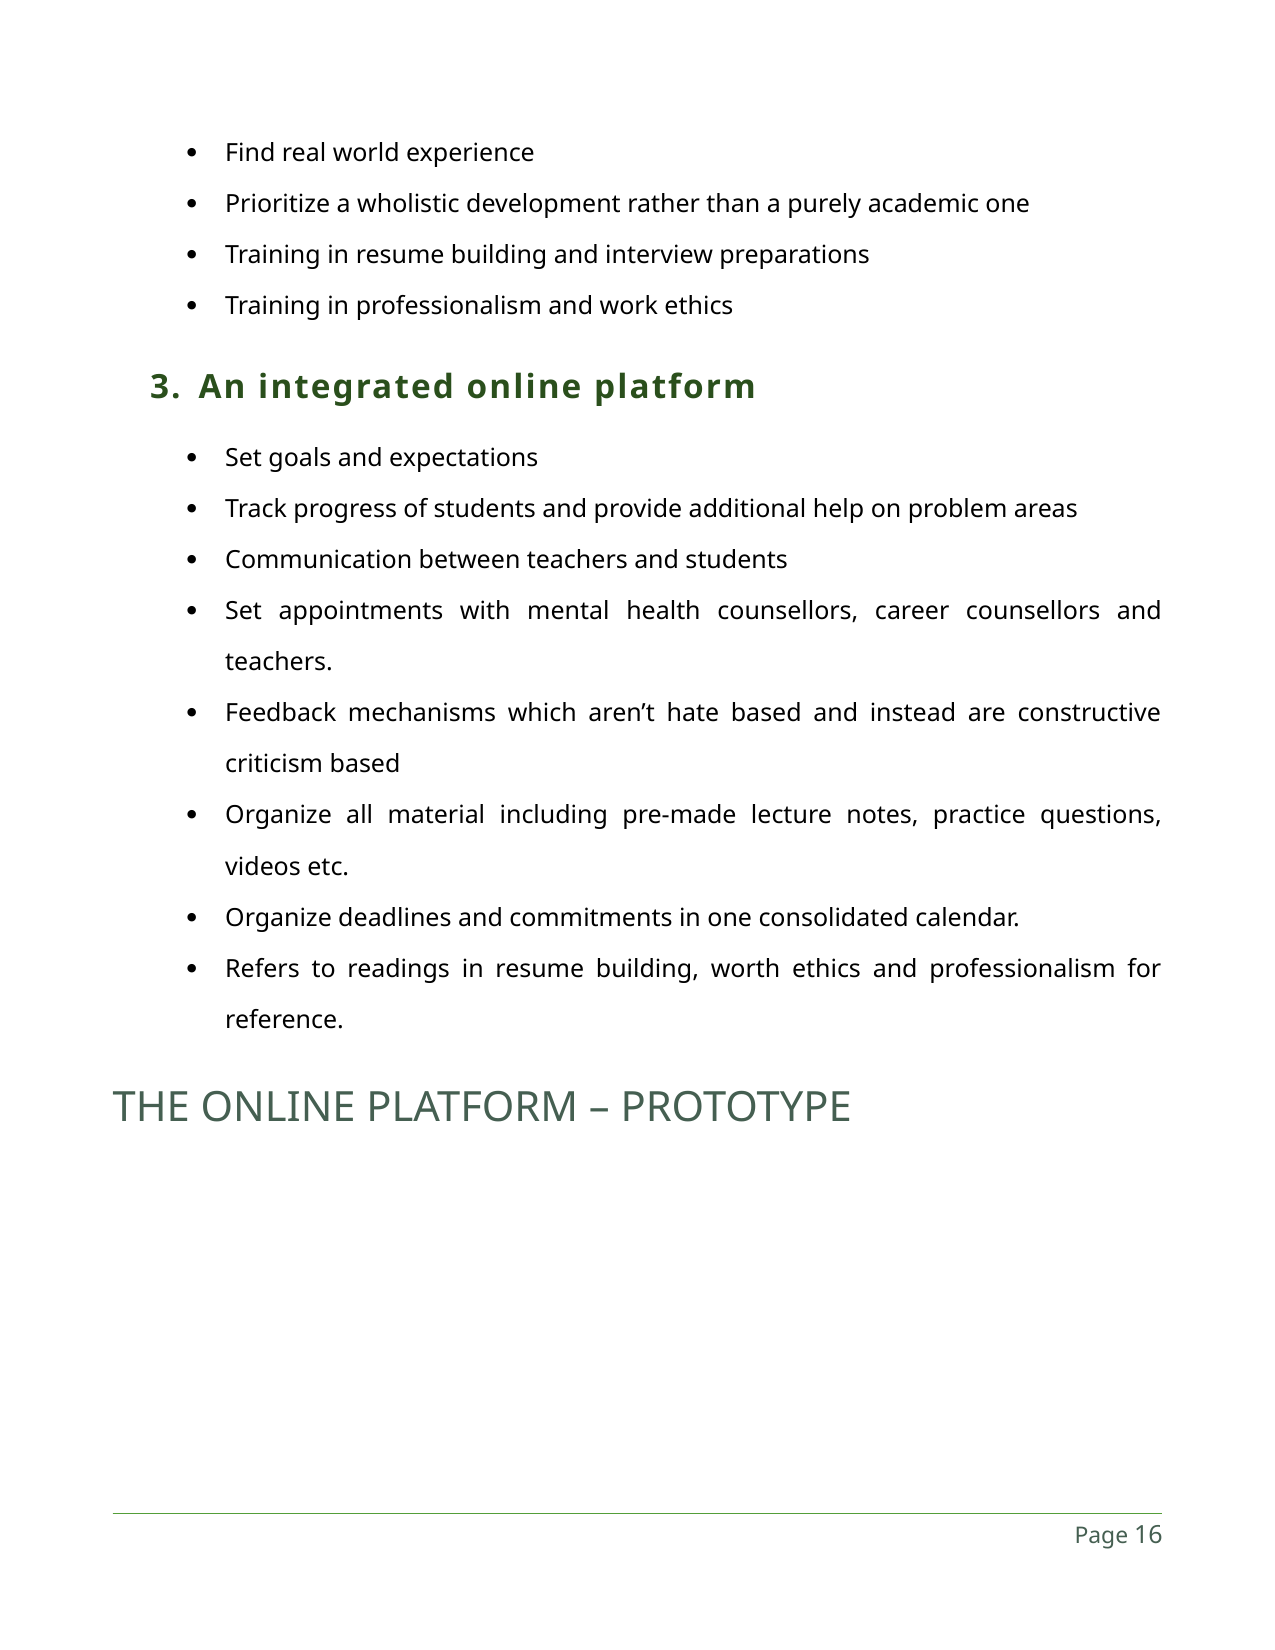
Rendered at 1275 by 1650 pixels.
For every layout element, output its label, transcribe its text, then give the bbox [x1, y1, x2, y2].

list Feedback mechanisms which aren’t hate based and instead are constructive criticism based [187, 695, 1162, 780]
subtitle The online platform – prototype [112, 1077, 1162, 1134]
list Organize all material including pre-made lecture notes, practice questions, videos etc. [187, 797, 1162, 882]
list Set appointments with mental health counsellors, career counsellors and teachers. [187, 593, 1162, 678]
list Track progress of students and provide additional help on problem areas [187, 491, 1162, 525]
list Training in professionalism and work ethics [187, 287, 1162, 321]
list Find real world experience [187, 134, 1162, 168]
subtitle An integrated online platform [150, 363, 1162, 409]
list Refers to readings in resume building, worth ethics and professionalism for reference. [187, 950, 1162, 1035]
list Organize deadlines and commitments in one consolidated calendar. [187, 899, 1162, 933]
list Communication between teachers and students [187, 542, 1162, 576]
list Prioritize a wholistic development rather than a purely academic one [187, 185, 1162, 219]
list Set goals and expectations [187, 440, 1162, 474]
list Training in resume building and interview preparations [187, 236, 1162, 270]
